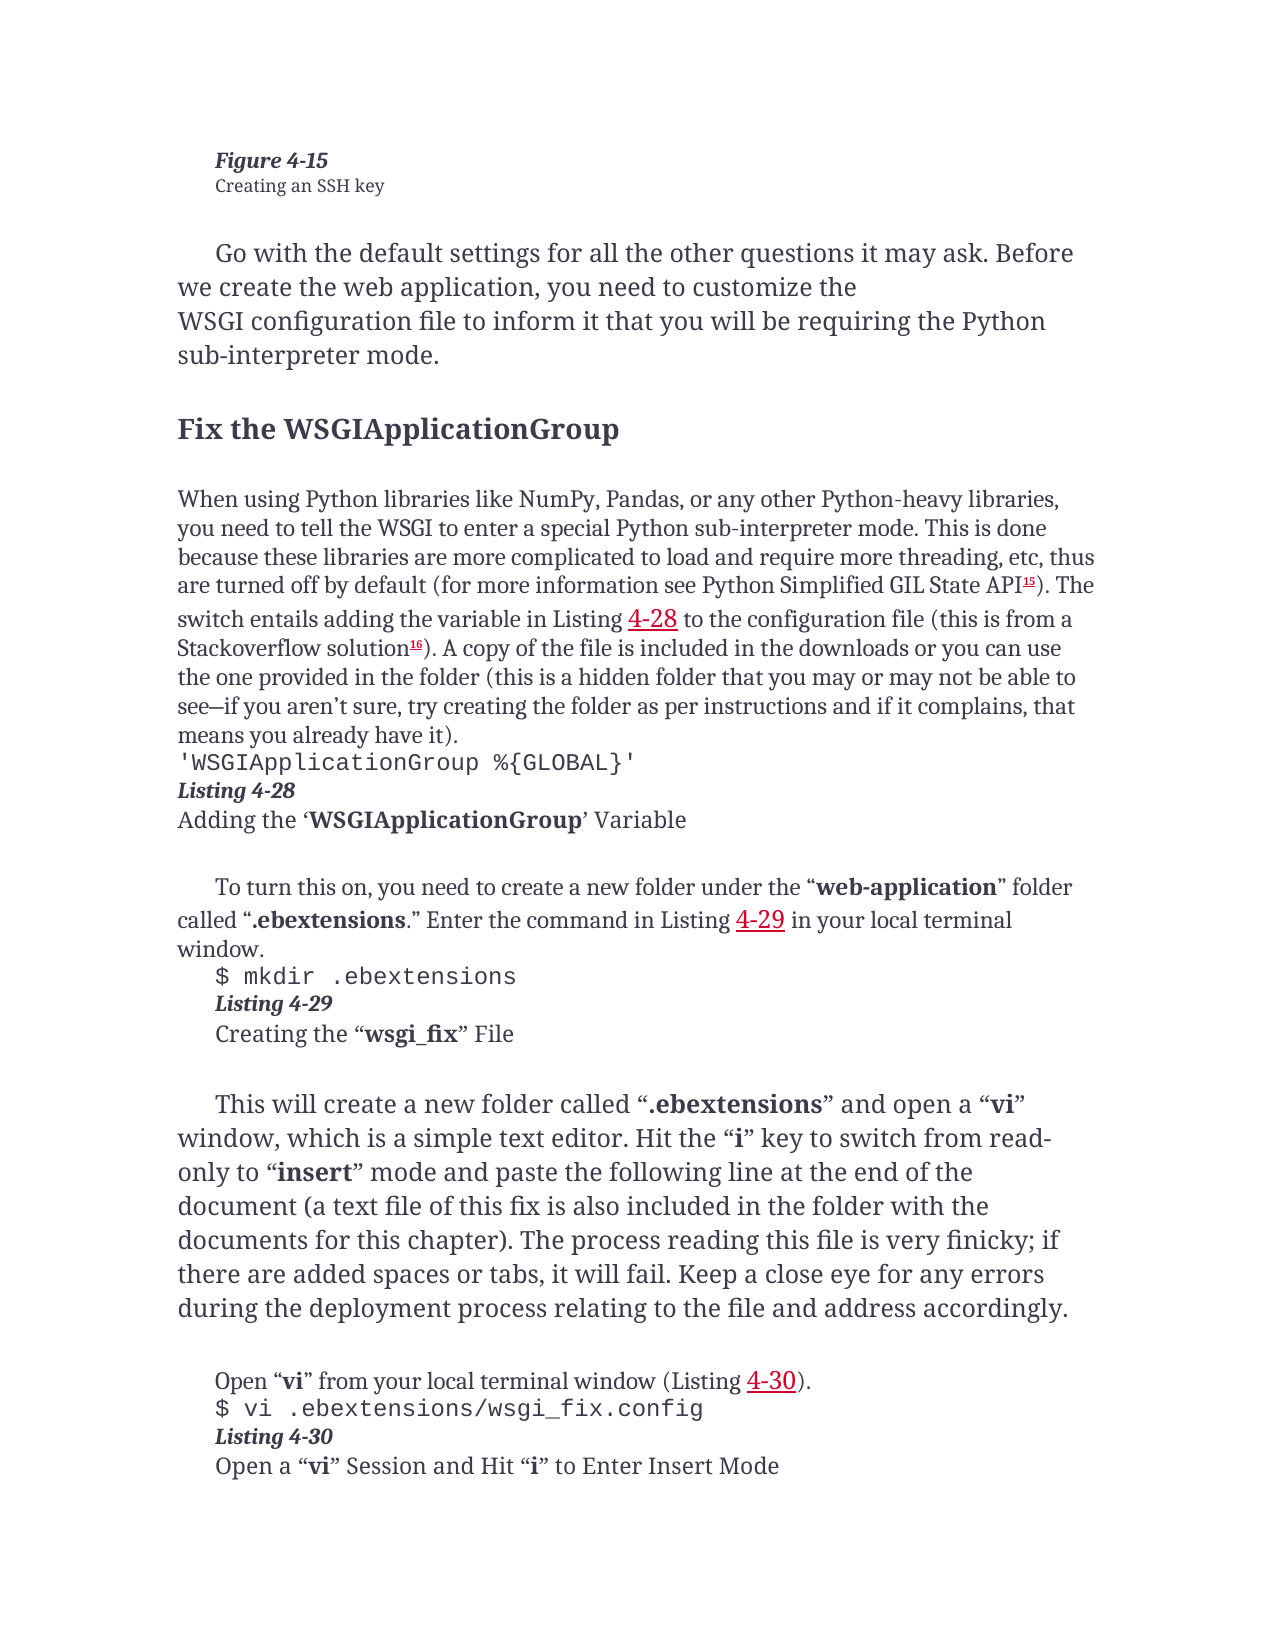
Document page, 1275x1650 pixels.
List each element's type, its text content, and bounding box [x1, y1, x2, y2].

text Listing 4-30 [177, 1423, 1098, 1450]
text $ mkdir .ebextensions [177, 964, 1098, 991]
text $ vi .ebextensions/wsgi_fix.config [177, 1396, 1098, 1423]
text This will create a new folder called “.ebextensions” and open a “vi” window, which is a simple text editor. Hit the “i” key to switch from read-only to “insert” mode and paste the following line at the end of the document (a text file of this fix is also included in the folder with the documents for this chapter). The process reading this file is very finicky; if there are added spaces or tabs, it will fail. Keep a close eye for any errors during the deployment process relating to the file and address accordingly. [177, 1086, 1098, 1325]
text Creating the “wsgi_fix” File [177, 1018, 1098, 1049]
text Creating an SSH key [177, 174, 1098, 198]
text Go with the default settings for all the other questions it may ask. Before we create the web application, you need to customize the WSGI configuration file to inform it that you will be requiring the Python sub-interpreter mode. [177, 236, 1098, 372]
text Adding the ‘WSGIApplicationGroup’ Variable [177, 804, 1098, 835]
text Figure 4-15 [177, 148, 1098, 174]
text To turn this on, you need to create a new folder under the “web-application” folder called “.ebextensions.” Enter the command in Listing 4-29 in your local terminal window. [177, 872, 1098, 964]
text Open “vi” from your local terminal window (Listing 4-30). [177, 1362, 1098, 1396]
text Listing 4-28 [177, 777, 1098, 804]
text When using Python libraries like NumPy, Pandas, or any other Python-heavy libraries, you need to tell the WSGI to enter a special Python sub-interpreter mode. This is done because these libraries are more complicated to load and require more threading, etc, thus are turned off by default (for more information see Python Simplified GIL State API15). The switch entails adding the variable in Listing 4-28 to the configuration file (this is from a Stackoverflow solution16). A copy of the file is included in the downloads or you can use the one provided in the folder (this is a hidden folder that you may or may not be able to see—if you aren’t sure, try creating the folder as per instructions and if it complains, that means you already have it). [177, 485, 1098, 750]
text Listing 4-29 [177, 991, 1098, 1018]
text Fix the WSGIApplicationGroup [177, 409, 1098, 448]
text Open a “vi” Session and Hit “i” to Enter Insert Mode [177, 1450, 1098, 1481]
text 'WSGIApplicationGroup %{GLOBAL}' [177, 750, 1098, 777]
